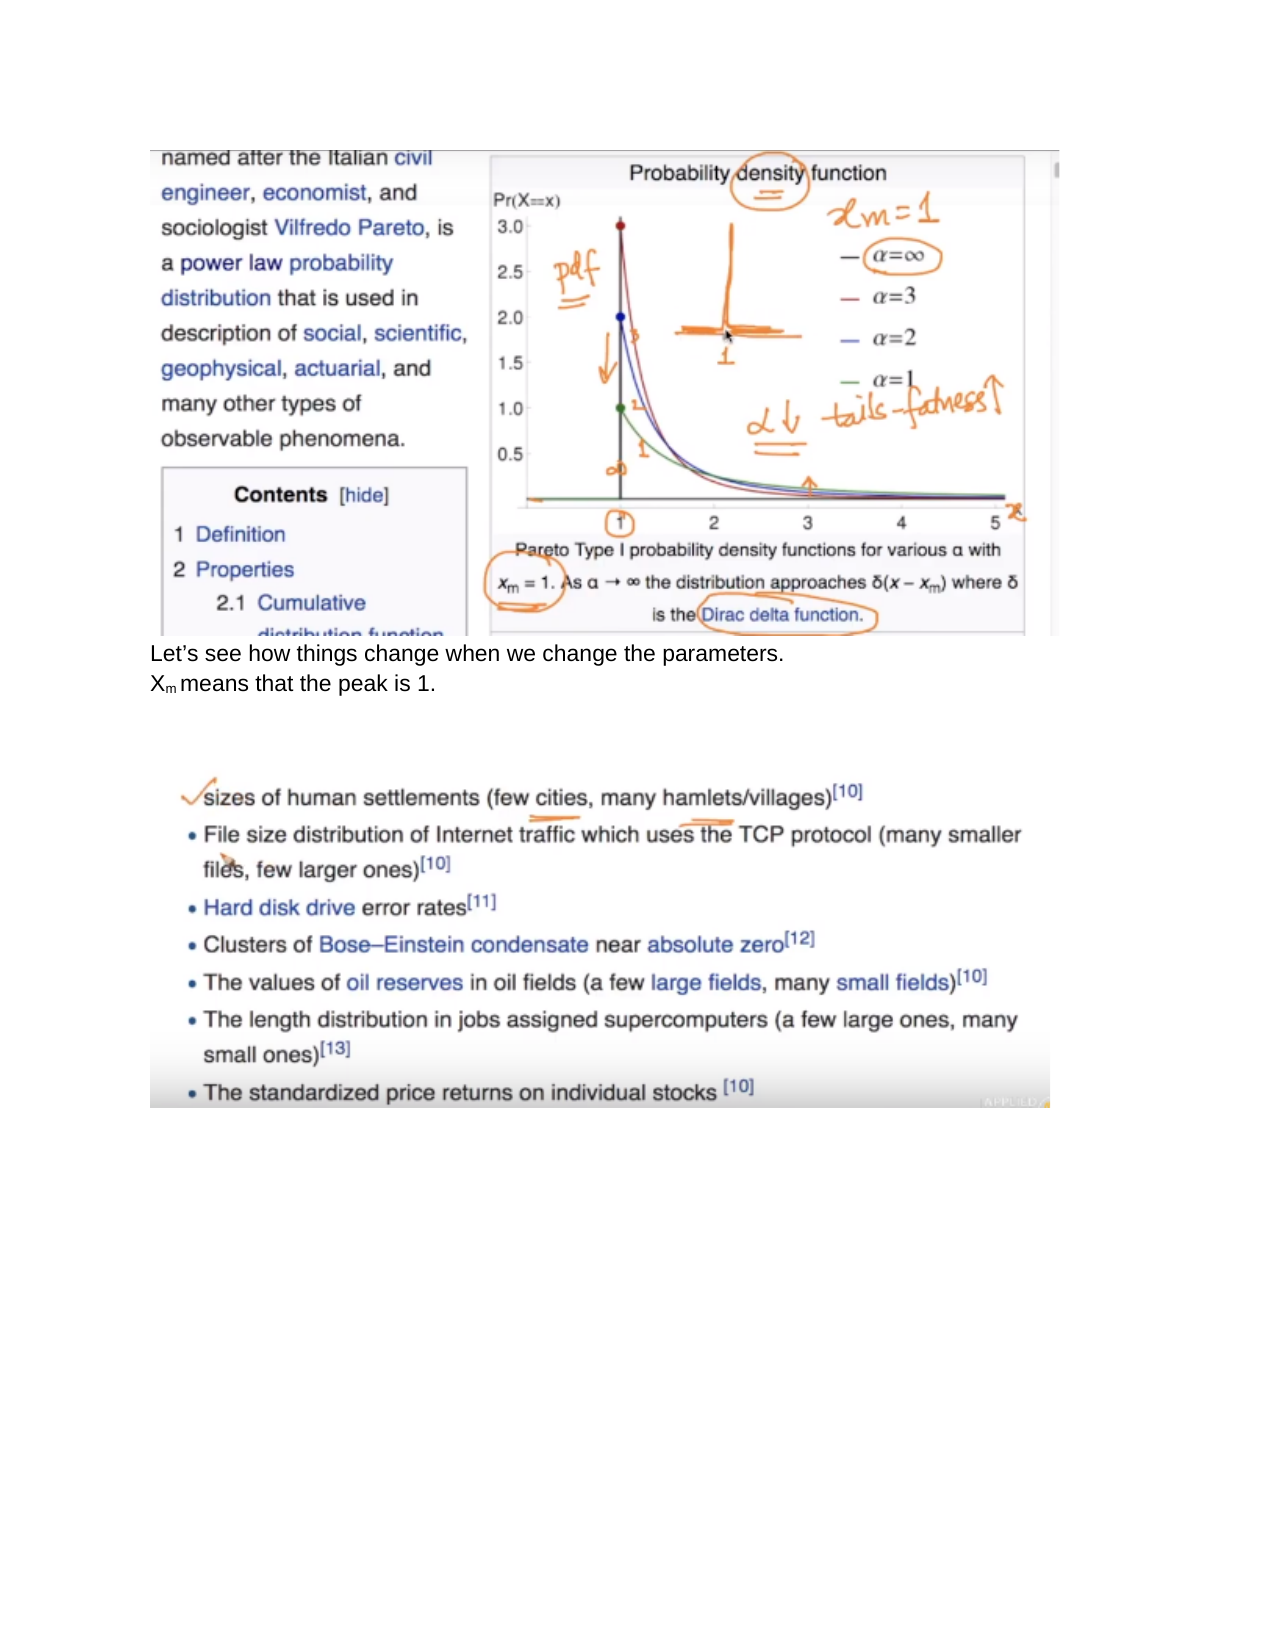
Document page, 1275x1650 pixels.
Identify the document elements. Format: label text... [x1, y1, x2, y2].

text Xm means that the peak is 1. [150, 670, 1125, 696]
picture [150, 760, 1050, 1108]
picture [150, 150, 1060, 636]
text Let’s see how things change when we change the parameters. [150, 640, 1125, 666]
